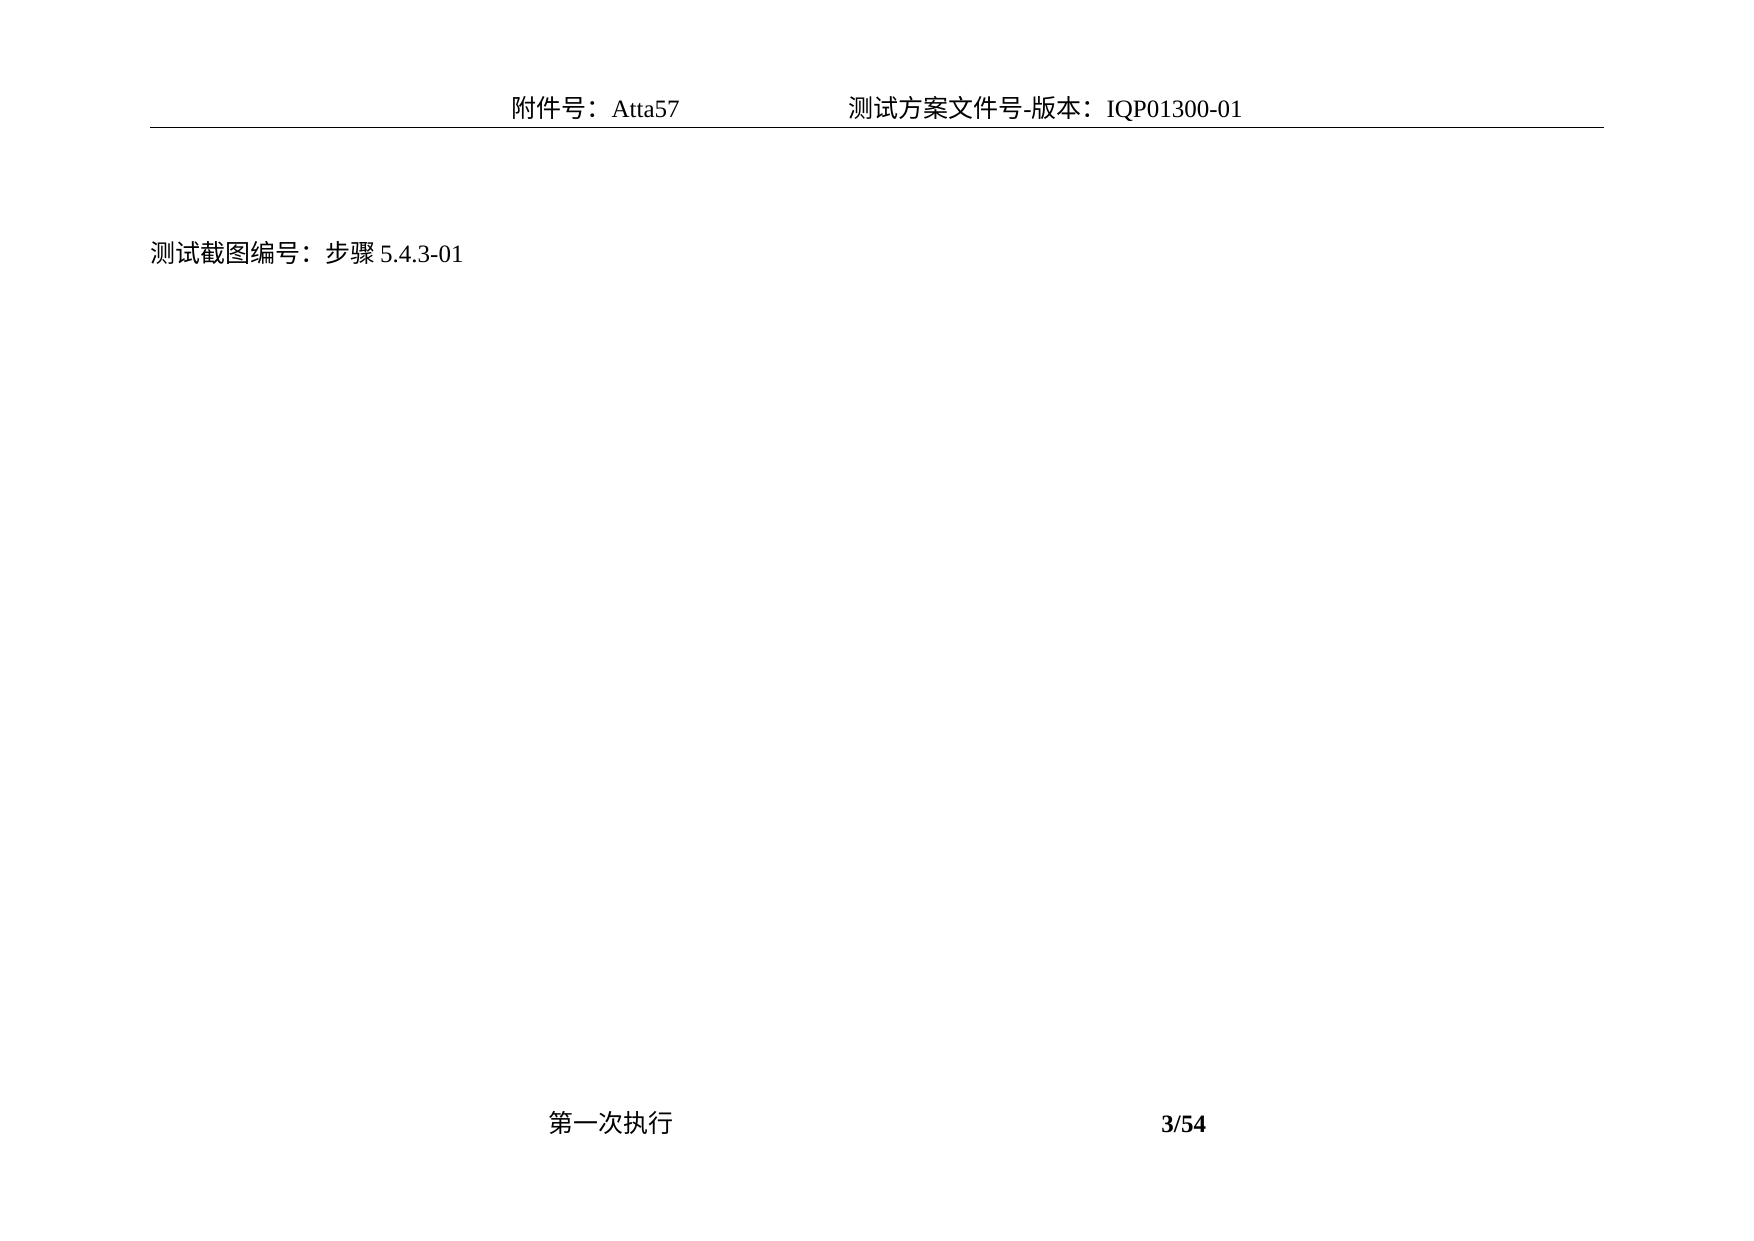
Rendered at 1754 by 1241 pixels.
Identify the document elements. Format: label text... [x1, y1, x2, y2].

text 测试截图编号：步骤5.4.3-01 [150, 219, 1604, 284]
